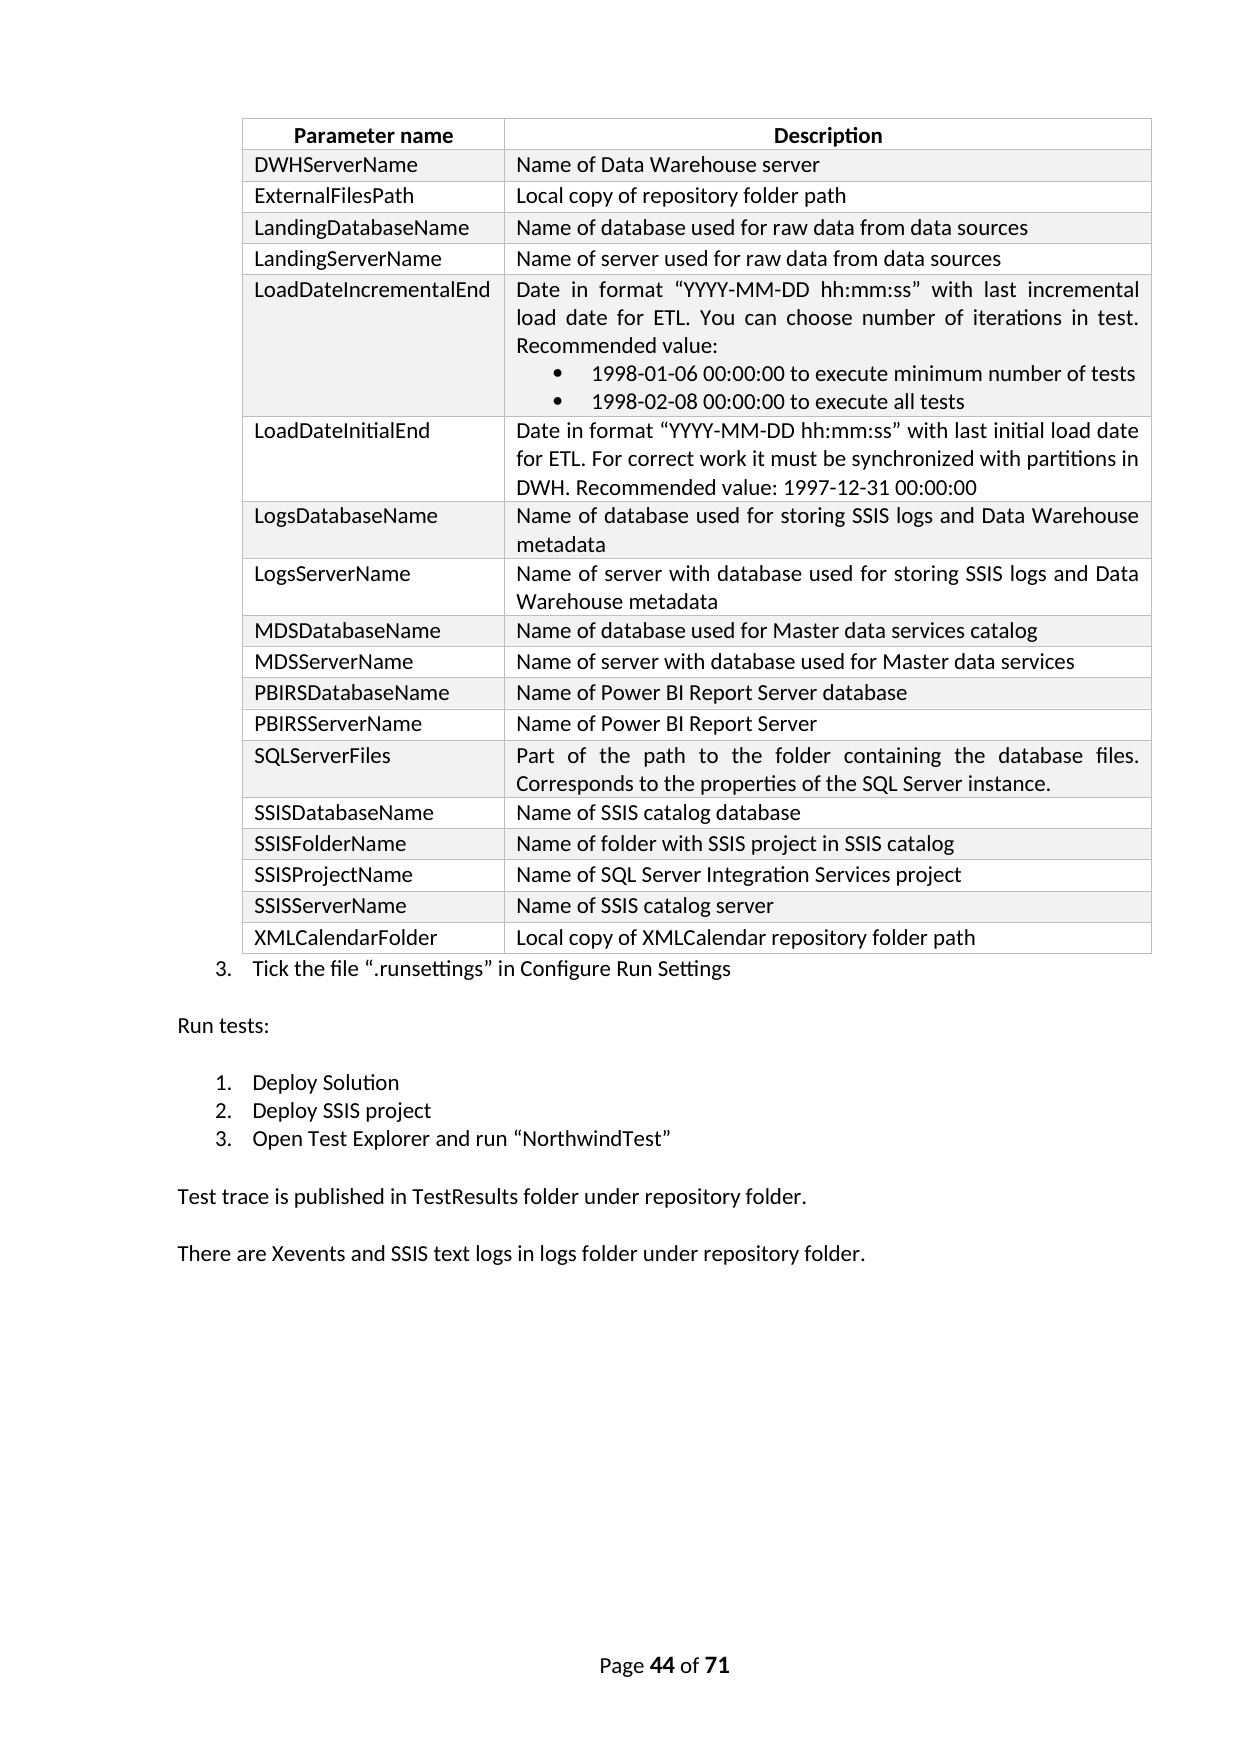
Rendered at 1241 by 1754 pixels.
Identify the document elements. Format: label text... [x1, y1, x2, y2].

list Deploy SSIS project [215, 1097, 1152, 1124]
table_cell Name of folder with SSIS project in SSIS catalog [505, 829, 1151, 859]
table_cell MDSServerName [243, 647, 504, 677]
table_cell Name of SSIS catalog server [505, 892, 1151, 922]
table_cell Name of Power BI Report Server database [505, 678, 1151, 708]
table_cell Name of Data Warehouse server [505, 150, 1151, 181]
table_cell SSISProjectName [243, 860, 504, 891]
list Deploy Solution [215, 1068, 1152, 1097]
table_cell Name of server with database used for storing SSIS logs and Data Warehouse metadata [505, 559, 1151, 615]
table_cell SSISDatabaseName [243, 798, 504, 828]
table_cell LogsServerName [243, 559, 504, 615]
table_cell LandingServerName [243, 244, 504, 274]
table_cell Part of the path to the folder containing the database files. Corresponds to the properties of the SQL Server instance. [505, 741, 1151, 797]
list Open Test Explorer and run “NorthwindTest” [215, 1124, 1152, 1153]
table_cell PBIRSDatabaseName [243, 678, 504, 708]
table_cell LandingDatabaseName [243, 213, 504, 243]
table_cell LoadDateInitialEnd [243, 417, 504, 501]
table_cell SSISServerName [243, 892, 504, 922]
table_cell Date in format “YYYY-MM-DD hh:mm:ss” with last incremental load date for ETL. You can choose number of iterations in test. Recommended value: 1998-01-06 00:00:00 to execute minimum number of tests 1998-02-08 00:00:00 to execute all tests [505, 275, 1151, 416]
table_cell Name of Power BI Report Server [505, 710, 1151, 740]
text Test trace is published in TestResults folder under repository folder. [177, 1182, 1152, 1210]
table_cell Date in format “YYYY-MM-DD hh:mm:ss” with last initial load date for ETL. For correct work it must be synchronized with partitions in DWH. Recommended value: 1997-12-31 00:00:00 [505, 417, 1151, 501]
table_header Parameter name [243, 119, 504, 149]
table_cell SSISFolderName [243, 829, 504, 859]
text There are Xevents and SSIS text logs in logs folder under repository folder. [177, 1239, 1152, 1267]
table_cell DWHServerName [243, 150, 504, 181]
table_cell PBIRSServerName [243, 710, 504, 740]
list Tick the file “.runsettings” in Configure Run Settings [215, 954, 1152, 982]
table_cell Local copy of repository folder path [505, 182, 1151, 212]
table_cell Name of database used for raw data from data sources [505, 213, 1151, 243]
table_cell Name of database used for storing SSIS logs and Data Warehouse metadata [505, 502, 1151, 558]
table_cell Name of SQL Server Integration Services project [505, 860, 1151, 891]
table_cell LogsDatabaseName [243, 502, 504, 558]
table_cell Name of server with database used for Master data services [505, 647, 1151, 677]
table_cell ExternalFilesPath [243, 182, 504, 212]
table_cell Local copy of XMLCalendar repository folder path [505, 923, 1151, 953]
table_cell Name of server used for raw data from data sources [505, 244, 1151, 274]
text Run tests: [177, 1011, 1152, 1039]
table_header Description [505, 119, 1151, 149]
table_cell LoadDateIncrementalEnd [243, 275, 504, 416]
table_cell XMLCalendarFolder [243, 923, 504, 953]
table_cell Name of SSIS catalog database [505, 798, 1151, 828]
table_cell MDSDatabaseName [243, 616, 504, 646]
table_cell SQLServerFiles [243, 741, 504, 797]
table_cell Name of database used for Master data services catalog [505, 616, 1151, 646]
